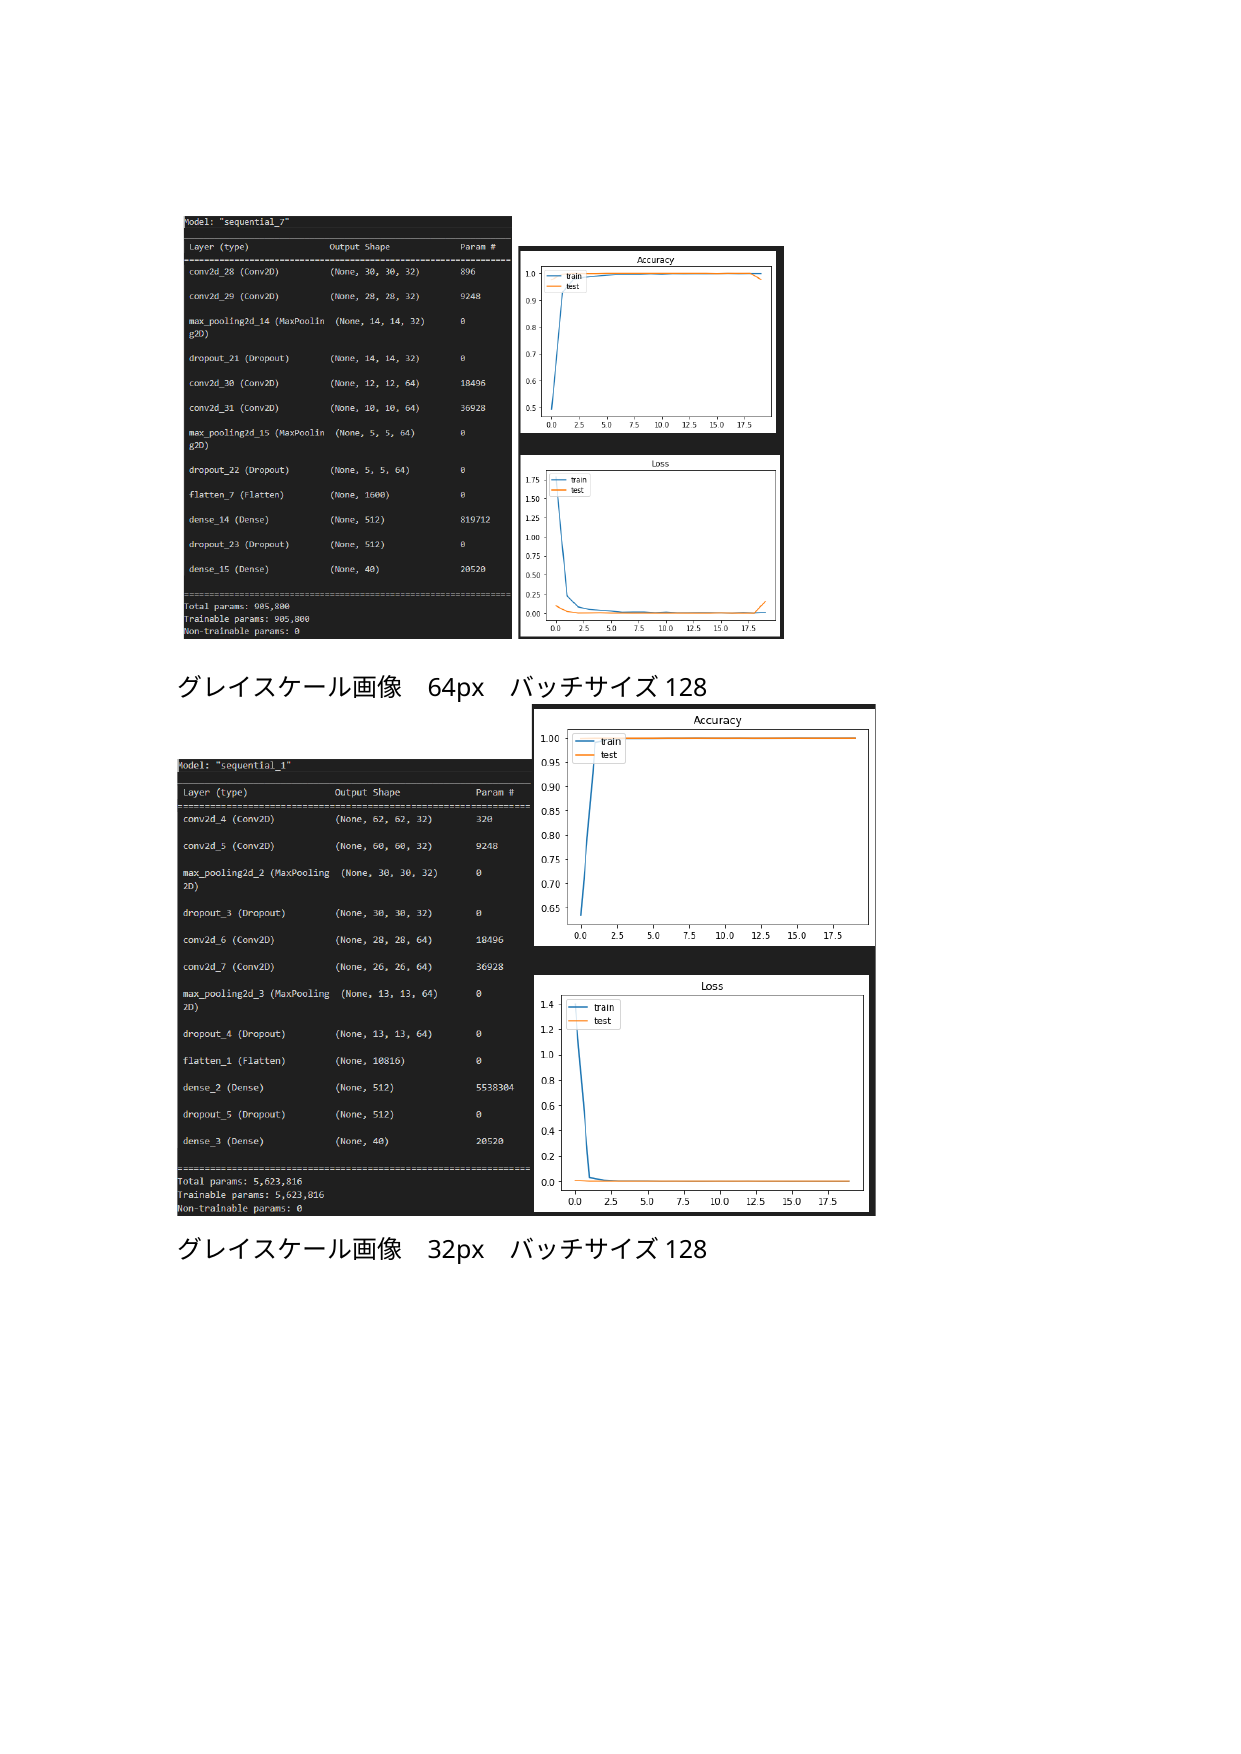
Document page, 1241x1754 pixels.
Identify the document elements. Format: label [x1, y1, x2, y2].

picture [177, 704, 876, 1216]
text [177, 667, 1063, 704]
picture [183, 216, 512, 639]
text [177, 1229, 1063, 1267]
picture [518, 246, 784, 639]
